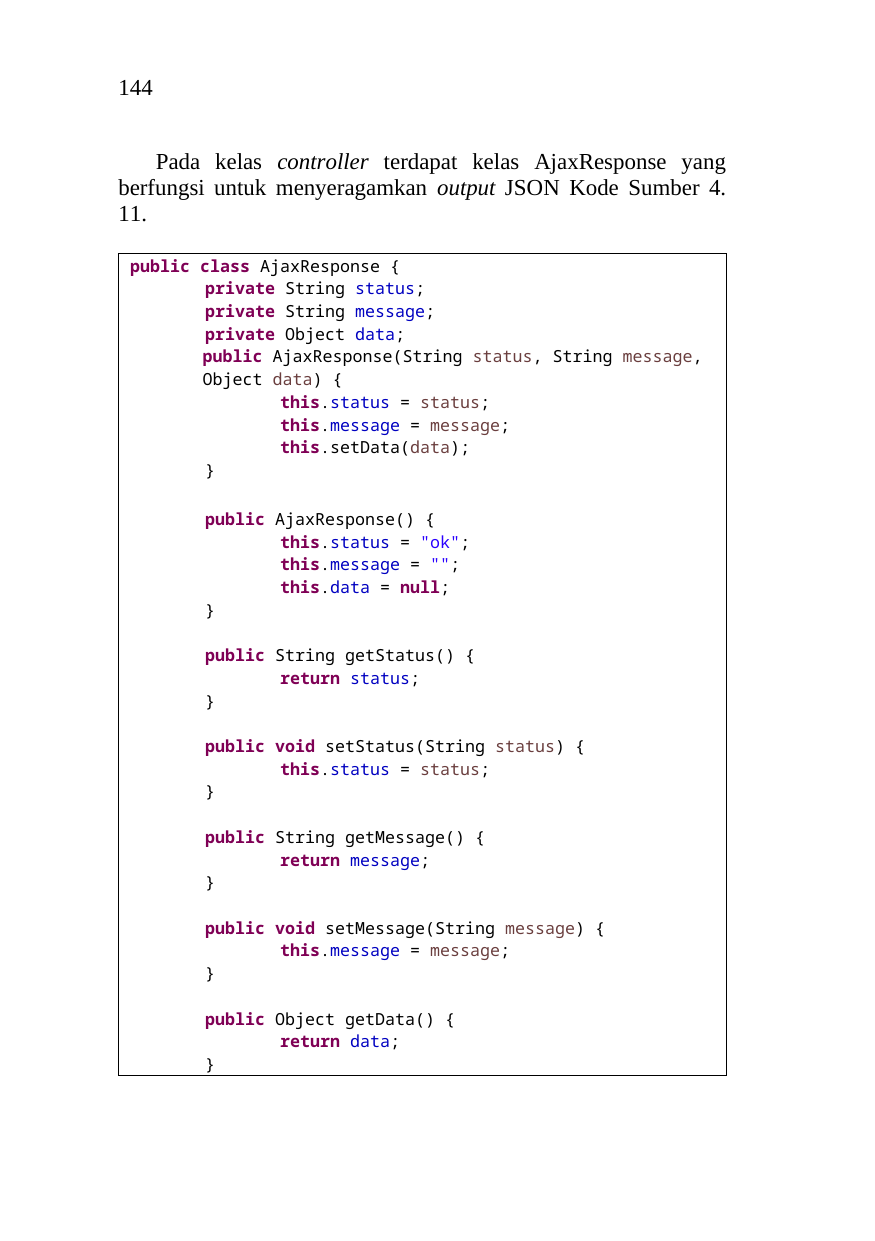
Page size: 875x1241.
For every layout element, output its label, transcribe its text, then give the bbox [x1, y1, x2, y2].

text Pada kelas controller terdapat kelas AjaxResponse yang berfungsi untuk menyeragamkan output JSON Kode Sumber 4. 11. [118, 148, 726, 227]
